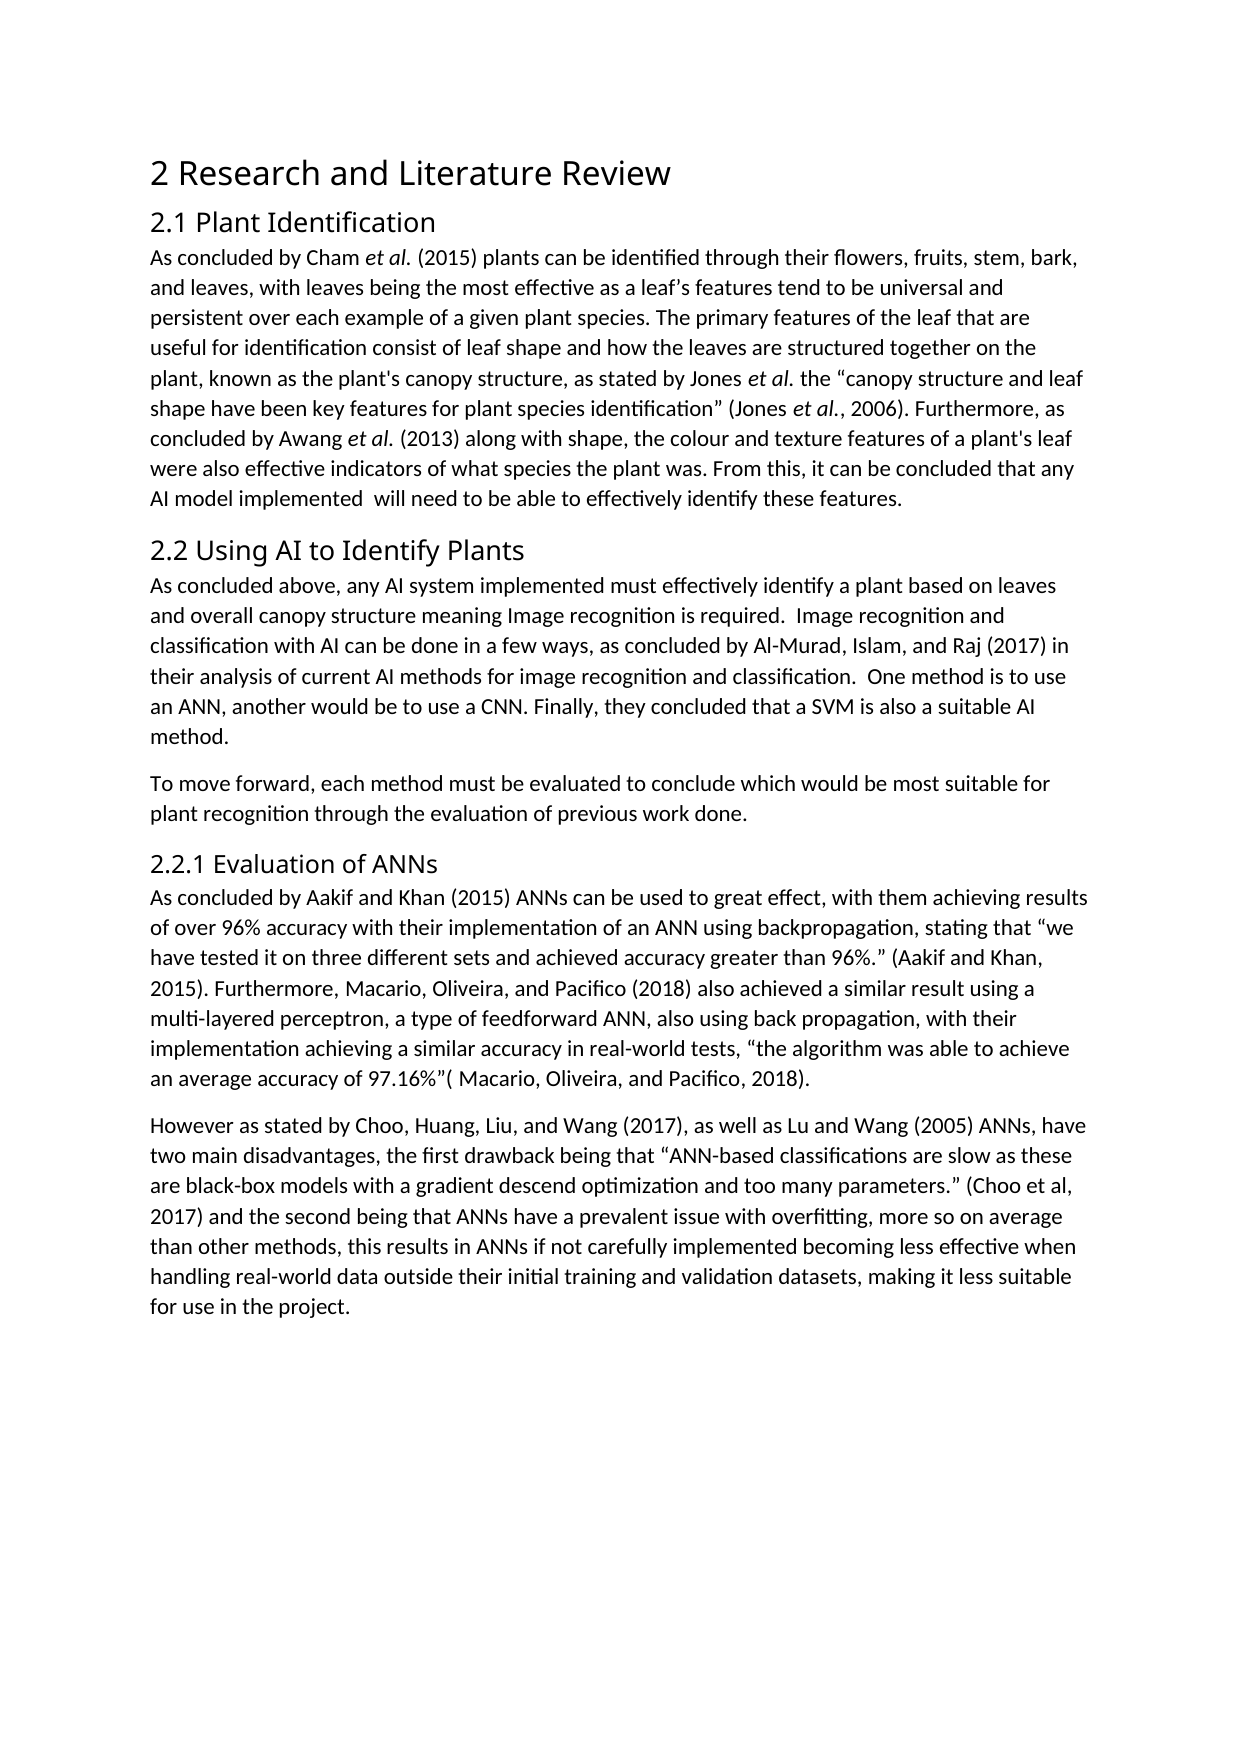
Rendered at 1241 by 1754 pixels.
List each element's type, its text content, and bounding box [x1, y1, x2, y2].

subtitle 2 Research and Literature Review [150, 150, 1090, 195]
subtitle 2.2.1 Evaluation of ANNs [150, 846, 1090, 880]
text As concluded by Cham et al. (2015) plants can be identified through their flowers, fruits, stem, bark, and leaves, with leaves being the most effective as a leaf’s features tend to be universal and persistent over each example of a given plant species. The primary features of the leaf that are useful for identification consist of leaf shape and how the leaves are structured together on the plant, known as the plant's canopy structure, as stated by Jones et al. the “canopy structure and leaf shape have been key features for plant species identification” (Jones et al., 2006). Furthermore, as concluded by Awang et al. (2013) along with shape, the colour and texture features of a plant's leaf were also effective indicators of what species the plant was. From this, it can be concluded that any AI model implemented will need to be able to effectively identify these features. [150, 243, 1090, 513]
text To move forward, each method must be evaluated to conclude which would be most suitable for plant recognition through the evaluation of previous work done. [150, 769, 1090, 827]
subtitle 2.2 Using AI to Identify Plants [150, 531, 1090, 568]
text However as stated by Choo, Huang, Liu, and Wang (2017), as well as Lu and Wang (2005) ANNs, have two main disadvantages, the first drawback being that “ANN-based classifications are slow as these are black-box models with a gradient descend optimization and too many parameters.” (Choo et al, 2017) and the second being that ANNs have a prevalent issue with overfitting, more so on average than other methods, this results in ANNs if not carefully implemented becoming less effective when handling real-world data outside their initial training and validation datasets, making it less suitable for use in the project. [150, 1111, 1090, 1320]
subtitle 2.1 Plant Identification [150, 203, 1090, 240]
text As concluded by Aakif and Khan (2015) ANNs can be used to great effect, with them achieving results of over 96% accuracy with their implementation of an ANN using backpropagation, stating that “we have tested it on three different sets and achieved accuracy greater than 96%.” (Aakif and Khan, 2015). Furthermore, Macario, Oliveira, and Pacifico (2018) also achieved a similar result using a multi-layered perceptron, a type of feedforward ANN, also using back propagation, with their implementation achieving a similar accuracy in real-world tests, “the algorithm was able to achieve an average accuracy of 97.16%”( Macario, Oliveira, and Pacifico, 2018). [150, 883, 1090, 1092]
text As concluded above, any AI system implemented must effectively identify a plant based on leaves and overall canopy structure meaning Image recognition is required. Image recognition and classification with AI can be done in a few ways, as concluded by Al-Murad, Islam, and Raj (2017) in their analysis of current AI methods for image recognition and classification. One method is to use an ANN, another would be to use a CNN. Finally, they concluded that a SVM is also a suitable AI method. [150, 571, 1090, 750]
